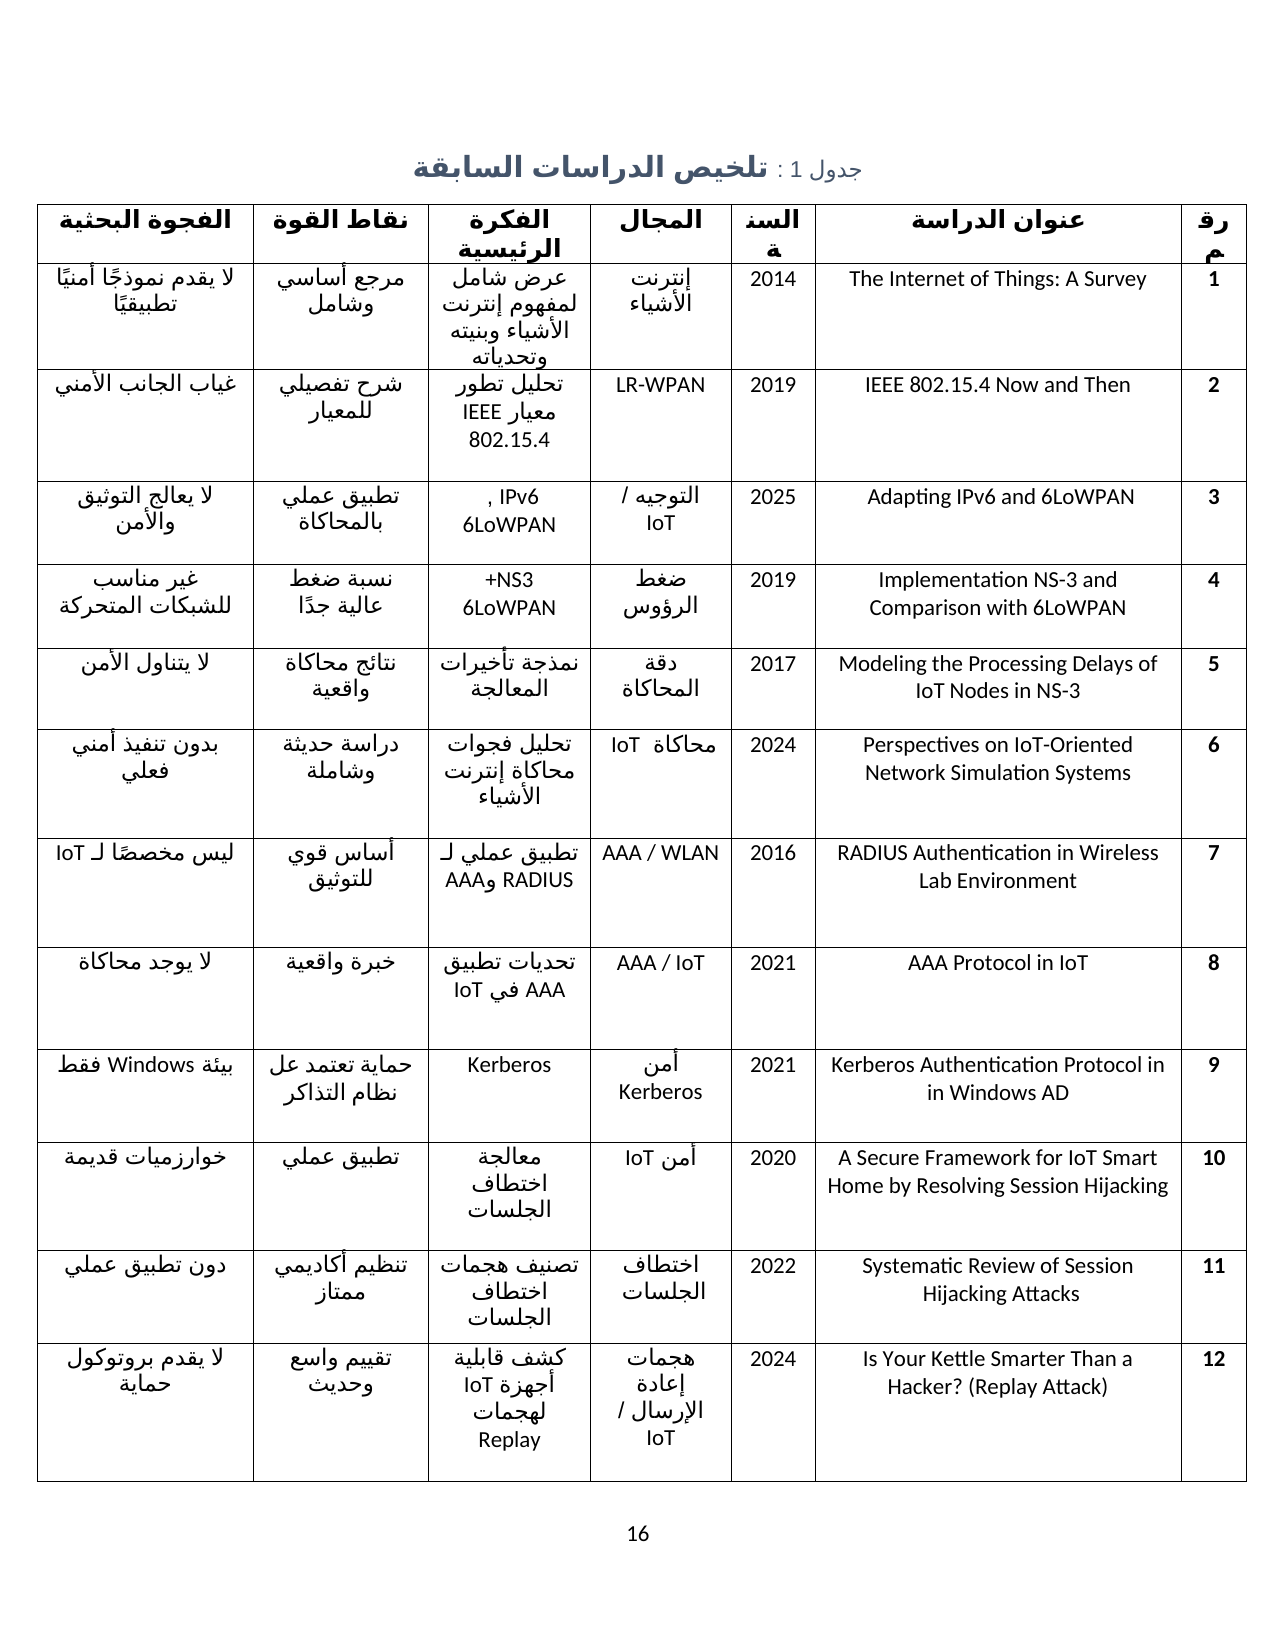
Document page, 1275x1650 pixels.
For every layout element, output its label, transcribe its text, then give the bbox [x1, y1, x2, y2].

table_cell Kerberos [429, 1050, 590, 1142]
table_cell 11 [1182, 1251, 1246, 1343]
table_cell AAA / WLAN [591, 839, 731, 947]
table_cell تقييم واسع وحديث [254, 1344, 428, 1481]
table_cell 2020 [732, 1143, 815, 1250]
table_cell لا يقدم بروتوكول حماية [38, 1344, 253, 1481]
table_cell The Internet of Things: A Survey [816, 264, 1181, 369]
table_cell أمن IoT [591, 1143, 731, 1250]
table_cell 2 [1182, 370, 1246, 481]
table_cell Is Your Kettle Smarter Than a Hacker? (Replay Attack) [816, 1344, 1181, 1481]
table_cell A Secure Framework for IoT Smart Home by Resolving Session Hijacking [816, 1143, 1181, 1250]
table_cell لا يوجد محاكاة [38, 948, 253, 1049]
table_cell IPv6 , 6LoWPAN [429, 482, 590, 564]
table_cell 8 [1182, 948, 1246, 1049]
table_cell دقة المحاكاة [591, 649, 731, 729]
table_cell دون تطبيق عملي [38, 1251, 253, 1343]
table_cell RADIUS Authentication in Wireless Lab Environment [816, 839, 1181, 947]
table_cell 2016 [732, 839, 815, 947]
table_cell تنظيم أكاديمي ممتاز [254, 1251, 428, 1343]
table_cell 7 [1182, 839, 1246, 947]
table_cell تحليل فجوات محاكاة إنترنت الأشياء [429, 730, 590, 837]
table_cell AAA Protocol in IoT [816, 948, 1181, 1049]
table_cell Systematic Review of Session Hijacking Attacks [816, 1251, 1181, 1343]
table_cell غير مناسب للشبكات المتحركة [38, 565, 253, 648]
table_cell تطبيق عملي [254, 1143, 428, 1250]
table_cell شرح تفصيلي للمعيار [254, 370, 428, 481]
table_cell 3 [1182, 482, 1246, 564]
table_cell 2019 [732, 565, 815, 648]
table_cell 2025 [732, 482, 815, 564]
table_cell 5 [1182, 649, 1246, 729]
table_cell 12 [1182, 1344, 1246, 1481]
table_cell 10 [1182, 1143, 1246, 1250]
table_cell خبرة واقعية [254, 948, 428, 1049]
table_cell NS3+ 6LoWPAN [429, 565, 590, 648]
table_cell تطبيق عملي بالمحاكاة [254, 482, 428, 564]
table_cell 2022 [732, 1251, 815, 1343]
table_cell لا يقدم نموذجًا أمنيًا تطبيقيًا [38, 264, 253, 369]
table_cell حماية تعتمد عل نظام التذاكر [254, 1050, 428, 1142]
table_cell 2014 [732, 264, 815, 369]
table_cell محاكاة IoT [591, 730, 731, 837]
table_header نقاط القوة [254, 205, 428, 263]
table_cell دراسة حديثة وشاملة [254, 730, 428, 837]
table_cell تطبيق عملي لـ RADIUS وAAA [429, 839, 590, 947]
table_cell 2021 [732, 948, 815, 1049]
table_header عنوان الدراسة [816, 205, 1181, 263]
table_cell بدون تنفيذ أمني فعلي [38, 730, 253, 837]
table_cell لا يعالج التوثيق والأمن [38, 482, 253, 564]
text جدول 1 : تلخيص الدراسات السابقة [150, 150, 1125, 183]
table_cell مرجع أساسي وشامل [254, 264, 428, 369]
table_cell 4 [1182, 565, 1246, 648]
table_cell AAA / IoT [591, 948, 731, 1049]
table_cell Kerberos Authentication Protocol in in Windows AD [816, 1050, 1181, 1142]
table_cell ليس مخصصًا لـ IoT [38, 839, 253, 947]
table_cell أساس قوي للتوثيق [254, 839, 428, 947]
table_header الفكرة الرئيسية [429, 205, 590, 263]
table_cell اختطاف الجلسات [591, 1251, 731, 1343]
table_cell 2019 [732, 370, 815, 481]
table_header الفجوة البحثية [38, 205, 253, 263]
table_cell عرض شامل لمفهوم إنترنت الأشياء وبنيته وتحدياته [429, 264, 590, 369]
table_cell 2024 [732, 1344, 815, 1481]
table_cell 6 [1182, 730, 1246, 837]
table_cell ضغط الرؤوس [591, 565, 731, 648]
table_cell LR-WPAN [591, 370, 731, 481]
table_cell تصنيف هجمات اختطاف الجلسات [429, 1251, 590, 1343]
table_cell 9 [1182, 1050, 1246, 1142]
table_cell 2017 [732, 649, 815, 729]
table_cell Perspectives on IoT-Oriented Network Simulation Systems [816, 730, 1181, 837]
table_header السنة [732, 205, 815, 263]
table_header المجال [591, 205, 731, 263]
table_cell 2021 [732, 1050, 815, 1142]
table_cell Modeling the Processing Delays of IoT Nodes in NS-3 [816, 649, 1181, 729]
table_cell هجمات إعادة الإرسال / IoT [591, 1344, 731, 1481]
table_cell نمذجة تأخيرات المعالجة [429, 649, 590, 729]
table_cell تحديات تطبيق AAA في IoT [429, 948, 590, 1049]
table_cell إنترنت الأشياء [591, 264, 731, 369]
table_cell كشف قابلية أجهزة IoT لهجمات Replay [429, 1344, 590, 1481]
table_cell معالجة اختطاف الجلسات [429, 1143, 590, 1250]
table_cell غياب الجانب الأمني [38, 370, 253, 481]
table_cell تحليل تطور معيار IEEE 802.15.4 [429, 370, 590, 481]
table_header رقم [1182, 205, 1246, 263]
table_cell IEEE 802.15.4 Now and Then [816, 370, 1181, 481]
table_cell نسبة ضغط عالية جدًا [254, 565, 428, 648]
table_cell بيئة Windows فقط [38, 1050, 253, 1142]
table_cell أمن Kerberos [591, 1050, 731, 1142]
table_cell 1 [1182, 264, 1246, 369]
table_cell Adapting IPv6 and 6LoWPAN [816, 482, 1181, 564]
table_cell 2024 [732, 730, 815, 837]
table_cell Implementation NS-3 and Comparison with 6LoWPAN [816, 565, 1181, 648]
table_cell لا يتناول الأمن [38, 649, 253, 729]
table_cell خوارزميات قديمة [38, 1143, 253, 1250]
table_cell التوجيه / IoT [591, 482, 731, 564]
table_cell نتائج محاكاة واقعية [254, 649, 428, 729]
